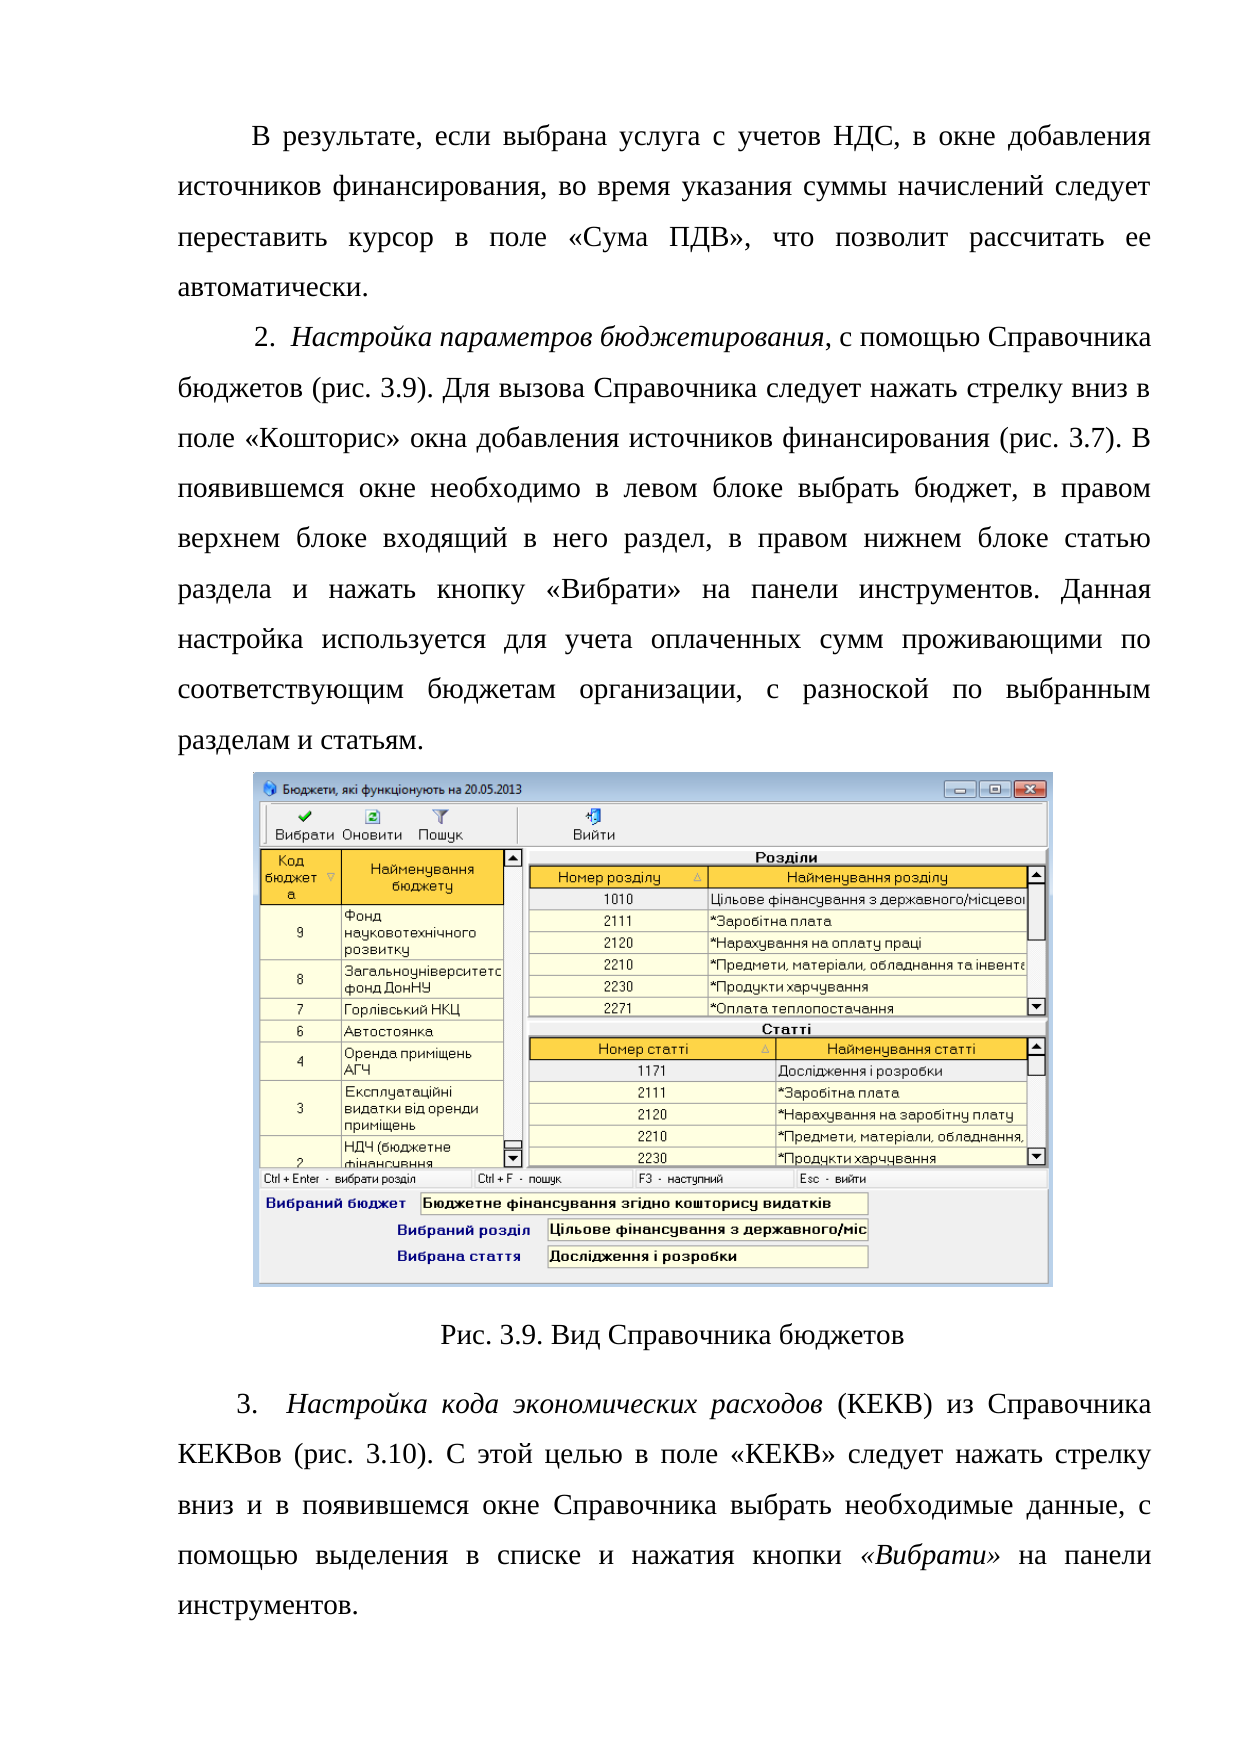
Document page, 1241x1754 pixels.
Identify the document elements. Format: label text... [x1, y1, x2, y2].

text 3. Настройка кода экономических расходов (КЕКВ) из Справочника КЕКВов (рис. 3.10). С этой целью в поле «КЕКВ» следует нажать стрелку вниз и в появившемся окне Справочника выбрать необходимые данные, с помощью выделения в списке и нажатия кнопки «Вибрати» на панели инструментов. [177, 1386, 1152, 1621]
picture [253, 772, 1053, 1287]
text 2. Настройка параметров бюджетирования, с помощью Справочника бюджетов (рис. 3.9). Для вызова Справочника следует нажать стрелку вниз в поле «Кошторис» окна добавления источников финансирования (рис. 3.7). В появившемся окне необходимо в левом блоке выбрать бюджет, в правом верхнем блоке входящий в него раздел, в правом нижнем блоке статью раздела и нажать кнопку «Вибрати» на панели инструментов. Данная настройка используется для учета оплаченных сумм проживающими по соответствующим бюджетам организации, с разноской по выбранным разделам и статьям. [177, 319, 1152, 755]
list В результате, если выбрана услуга с учетов НДС, в окне добавления источников финансирования, во время указания суммы начислений следует переставить курсор в поле «Сума ПДВ», что позволит рассчитать ее автоматически. [177, 118, 1152, 303]
